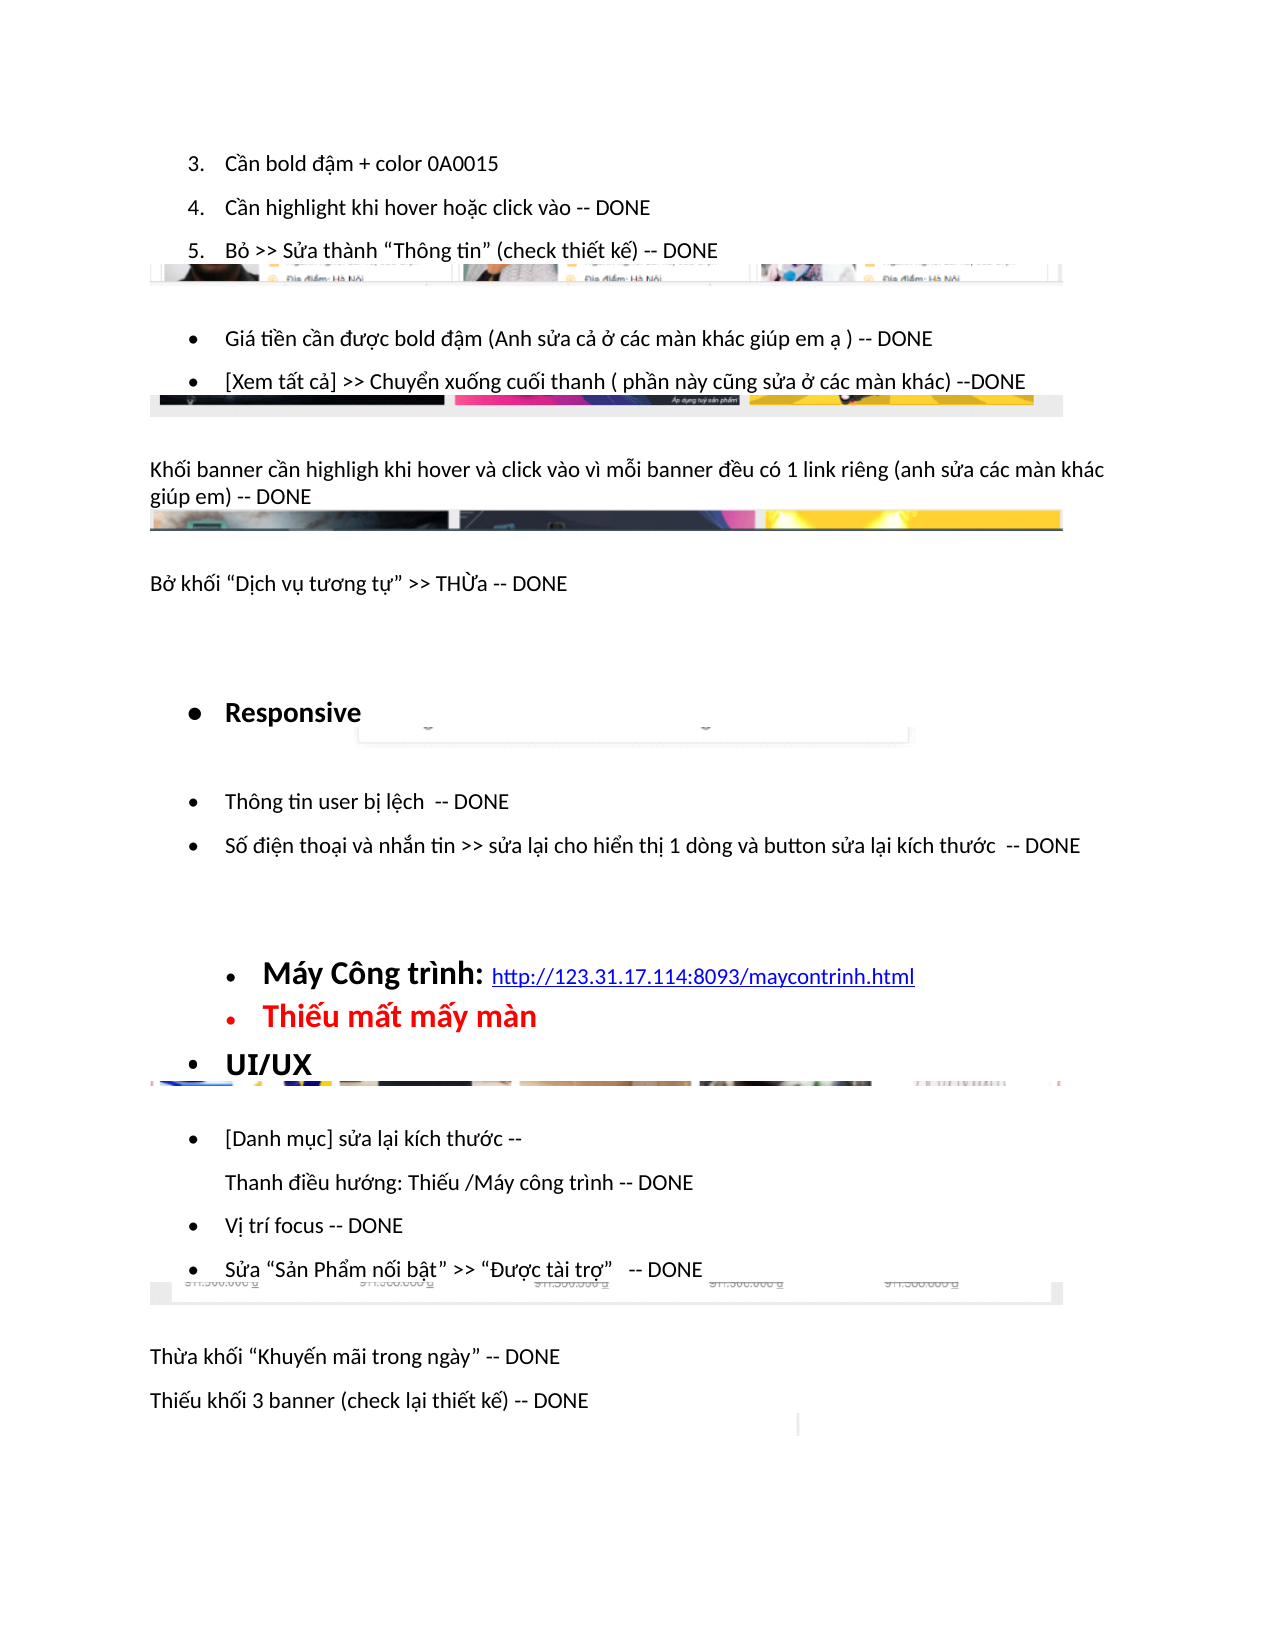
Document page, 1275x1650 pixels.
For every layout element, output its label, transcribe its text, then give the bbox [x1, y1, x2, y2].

list UI/UX [187, 1054, 1125, 1081]
list Cần bold đậm + color 0A0015 [187, 150, 1125, 177]
list Bỏ >> Sửa thành “Thông tin” (check thiết kế) -- DONE [187, 237, 1125, 264]
list Responsive [187, 701, 1125, 728]
text Thừa khối “Khuyến mãi trong ngày” -- DONE [150, 1343, 1125, 1370]
list Sửa “Sản Phẩm nối bật” >> “Được tài trợ” -- DONE [187, 1256, 1125, 1283]
list Vị trí focus -- DONE [187, 1212, 1125, 1239]
list Thiếu mất mấy màn [225, 1006, 1125, 1033]
text Khối banner cần highligh khi hover và click vào vì mỗi banner đều có 1 link riêng (anh sửa các màn khác giúp em) -- DONE [150, 456, 1125, 509]
list [Xem tất cả] >> Chuyển xuống cuối thanh ( phần này cũng sửa ở các màn khác) --DONE [187, 368, 1125, 395]
text Thanh điều hướng: Thiếu /Máy công trình -- DONE [225, 1168, 1125, 1195]
list Số điện thoại và nhắn tin >> sửa lại cho hiển thị 1 dòng và button sửa lại kích thước -- DONE [187, 832, 1125, 859]
list Giá tiền cần được bold đậm (Anh sửa cả ở các màn khác giúp em ạ ) -- DONE [187, 324, 1125, 352]
text Thiếu khối 3 banner (check lại thiết kế) -- DONE [150, 1387, 1125, 1413]
text Bở khối “Dịch vụ tương tự” >> THỪa -- DONE [150, 570, 1125, 597]
list Thông tin user bị lệch -- DONE [187, 788, 1125, 815]
list [Danh mục] sửa lại kích thước -- [187, 1125, 1125, 1152]
list Máy Công trình: http://123.31.17.114:8093/maycontrinh.html [225, 963, 1125, 989]
list Cần highlight khi hover hoặc click vào -- DONE [187, 194, 1125, 221]
